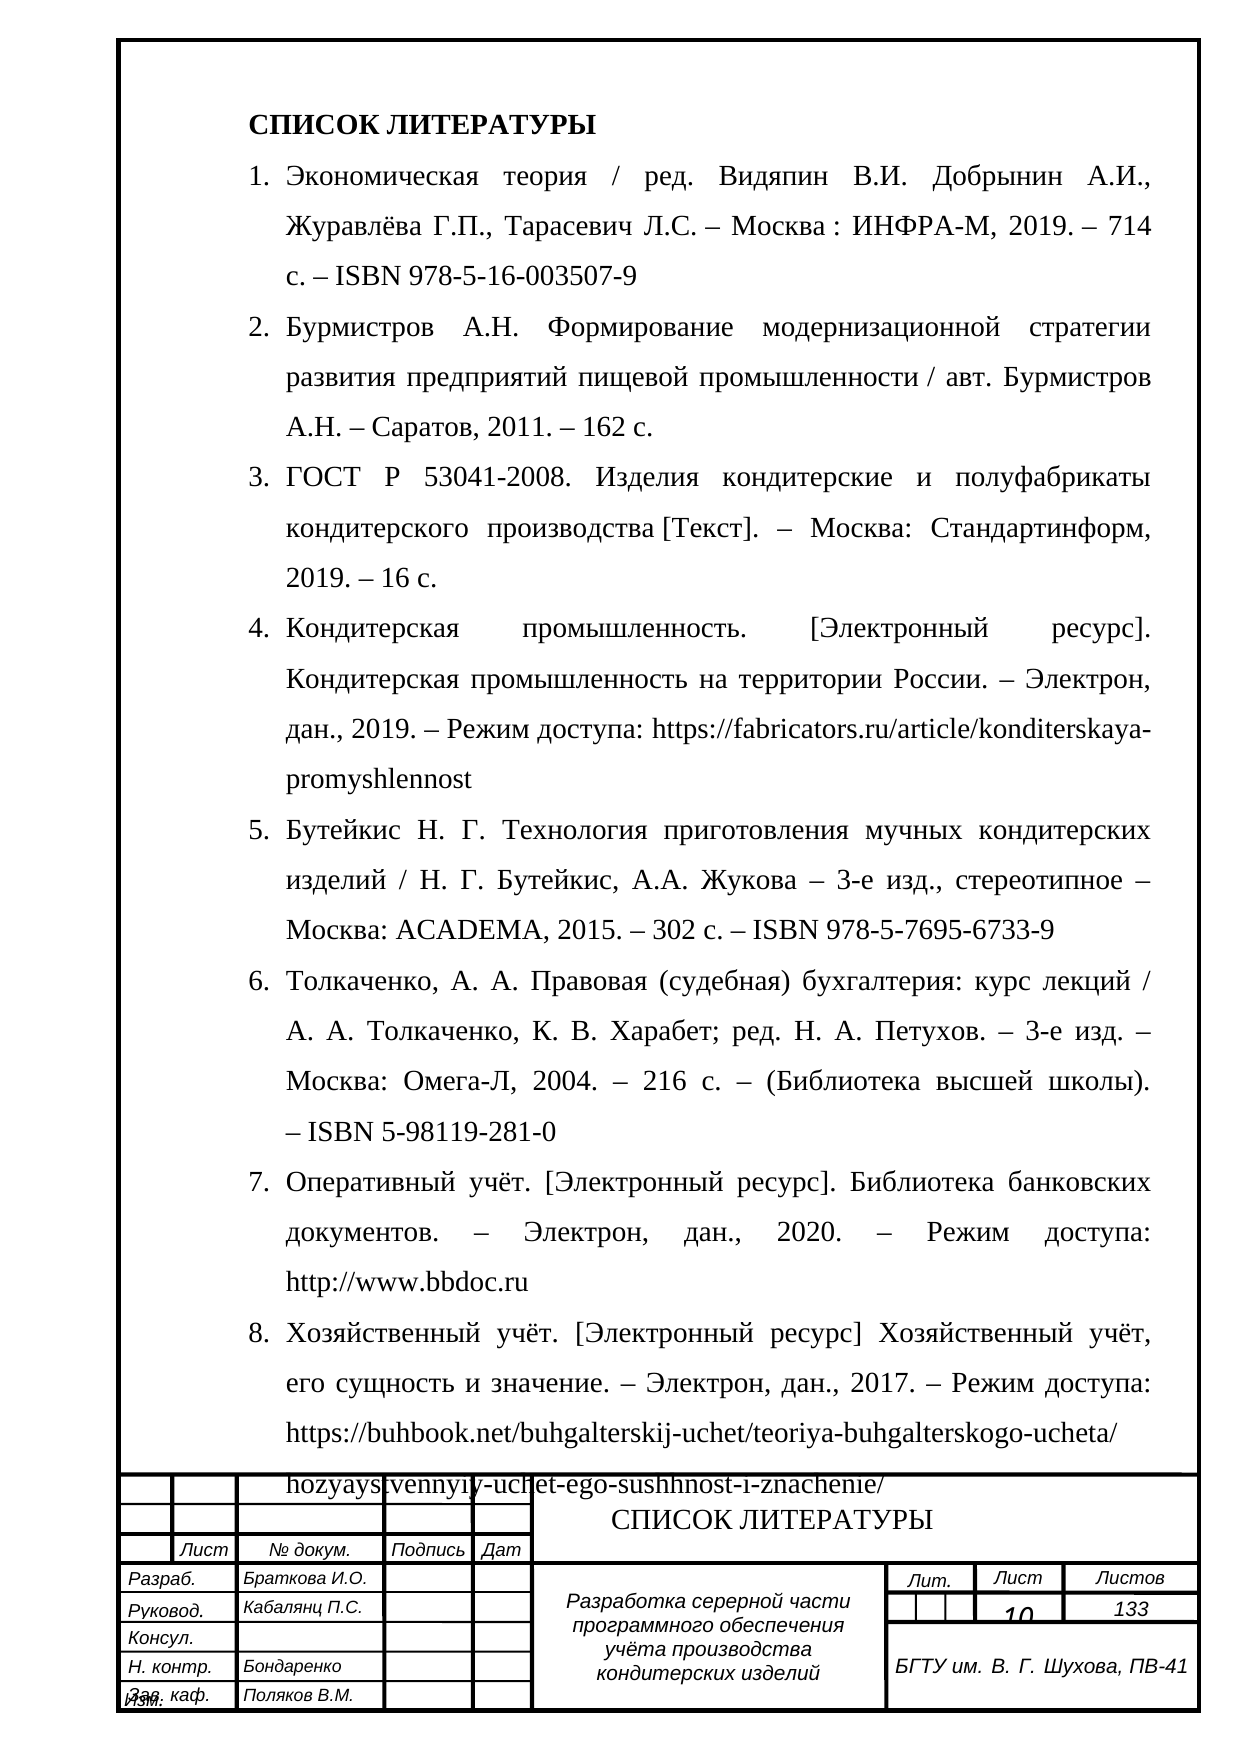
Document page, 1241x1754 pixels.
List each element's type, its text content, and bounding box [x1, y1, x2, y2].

list Толкаченко, А. А. Правовая (судебная) бухгалтерия: курс лекций / А. А. Толкаченко, К. В. Харабет; ред. Н. А. Петухов. – 3-е изд. – Москва: Омега-Л, 2004. – 216 с. – (Библиотека высшей школы). – ISBN 5-98119-281-0 [248, 963, 1152, 1147]
list Кондитерская промышленность. [Электронный ресурс]. Кондитерская промышленность на территории России. – Электрон, дан., 2019. – Режим доступа: https://fabricators.ru/article/konditerskaya-promyshlennost [248, 611, 1152, 795]
list Бутейкис Н. Г. Технология приготовления мучных кондитерских изделий / Н. Г. Бутейкис, А.А. Жукова – 3-е изд., стереотипное – Москва: ACADEMA, 2015. – 302 с. – ISBN 978-5-7695-6733-9 [248, 812, 1152, 946]
subtitle СПИСOК ЛИТЕРAТУРЫ [177, 107, 1152, 141]
list Оперативный учёт. [Электронный ресурс]. Библиотека банковских документов. – Электрон, дан., 2020. – Режим доступа: http://www.bbdoc.ru [248, 1164, 1152, 1298]
list Бурмистров А.Н. Формирование модернизационной стратегии развития предприятий пищевой промышленности / авт. Бурмистров А.Н. – Саратов, 2011. – 162 с. [248, 309, 1152, 443]
list ГОСТ Р 53041-2008. Изделия кондитерские и полуфабрикаты кондитерского производства [Текст]. – Москва: Стандартинформ, 2019. – 16 с. [248, 459, 1152, 594]
list Хозяйственный учёт. [Электронный ресурс] Хозяйственный учёт, его сущность и значение. – Электрон, дан., 2017. – Режим доступа: https://buhbook.net/buhgalterskij-uchet/teoriya-buhgalterskogo-ucheta/hozyaystvennyiy-uchet-ego-sushhnost-i-znachenie/ [248, 1315, 1152, 1499]
list Экономическая теория / ред. Видяпин В.И. Добрынин А.И., Журавлёва Г.П., Тарасевич Л.С. – Москва : ИНФРА-М, 2019. – 714 с. – ISBN 978-5-16-003507-9 [248, 158, 1152, 292]
